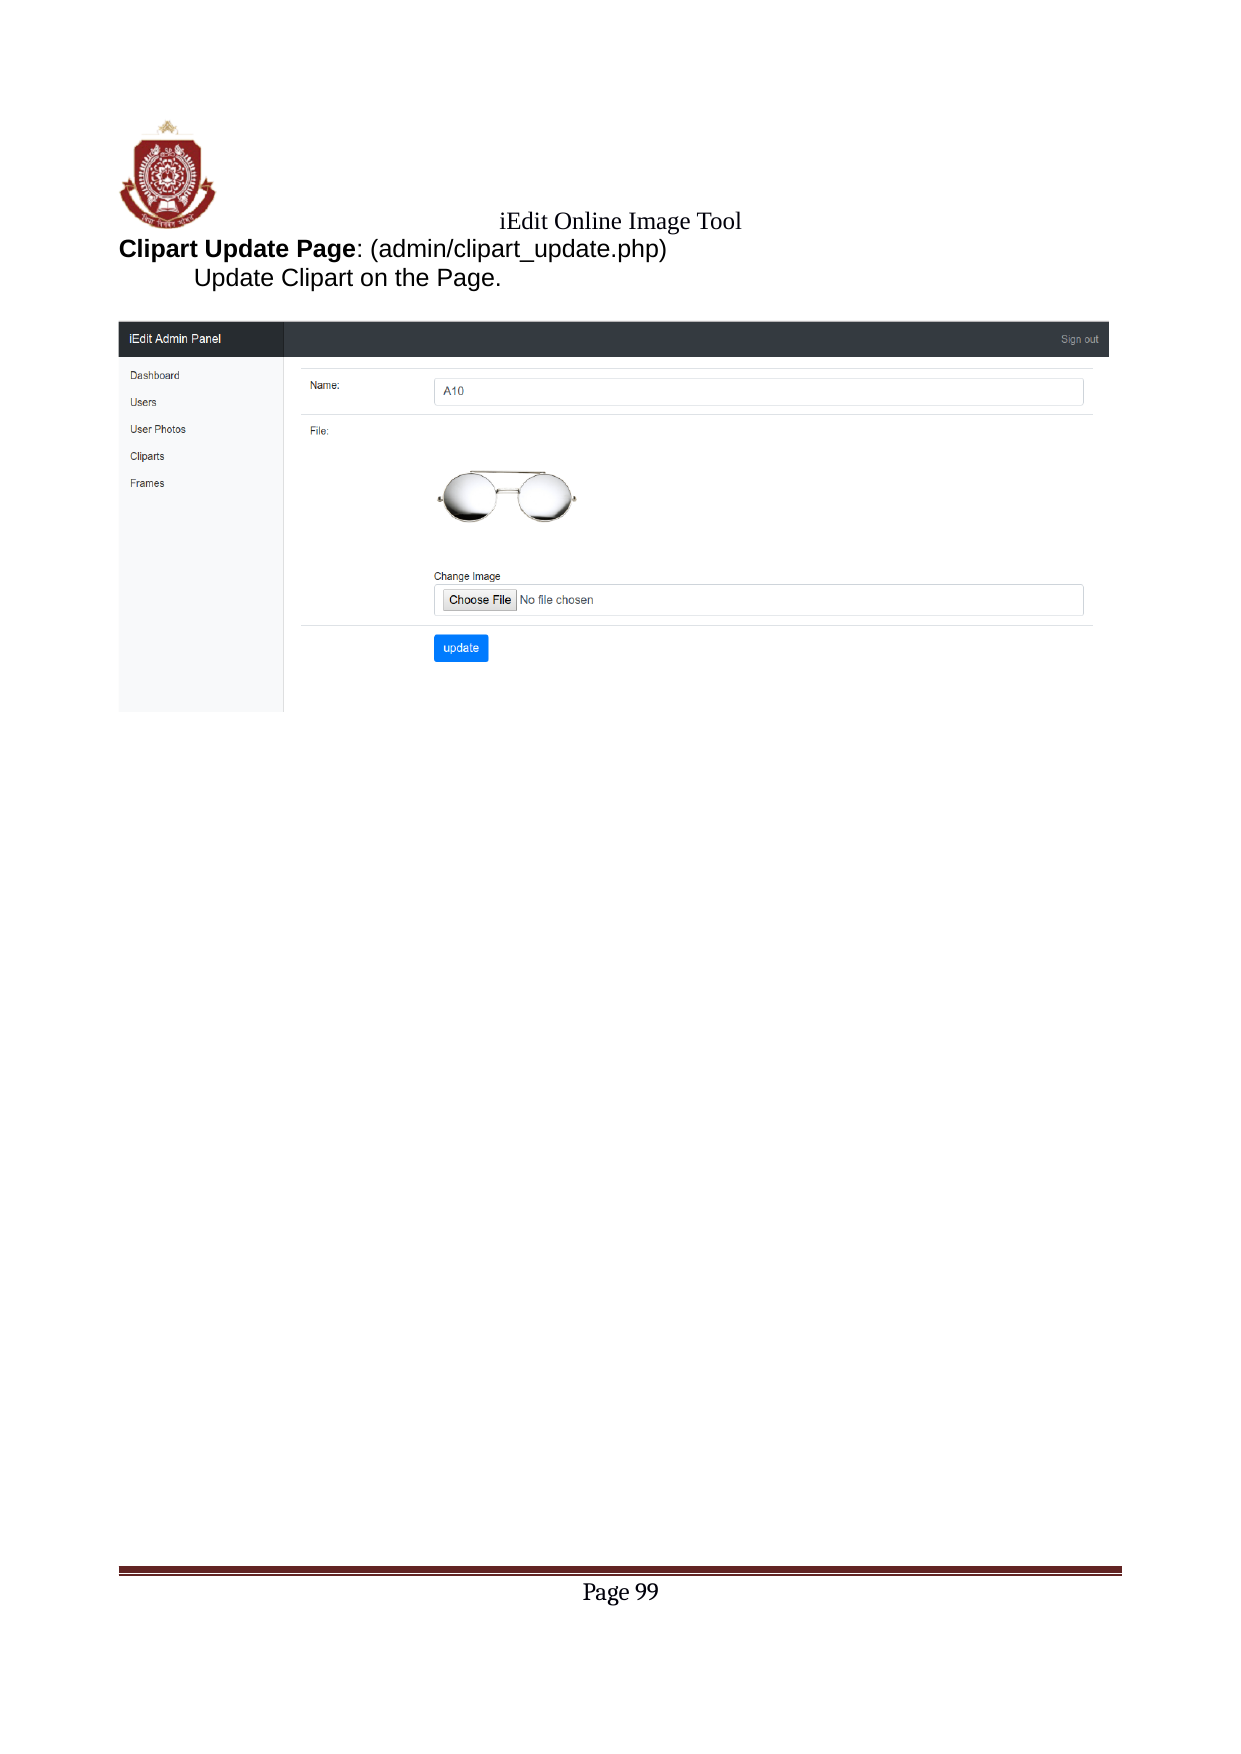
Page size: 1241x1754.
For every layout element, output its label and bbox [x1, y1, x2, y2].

picture [118, 320, 1109, 712]
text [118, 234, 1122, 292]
picture [118, 118, 224, 229]
